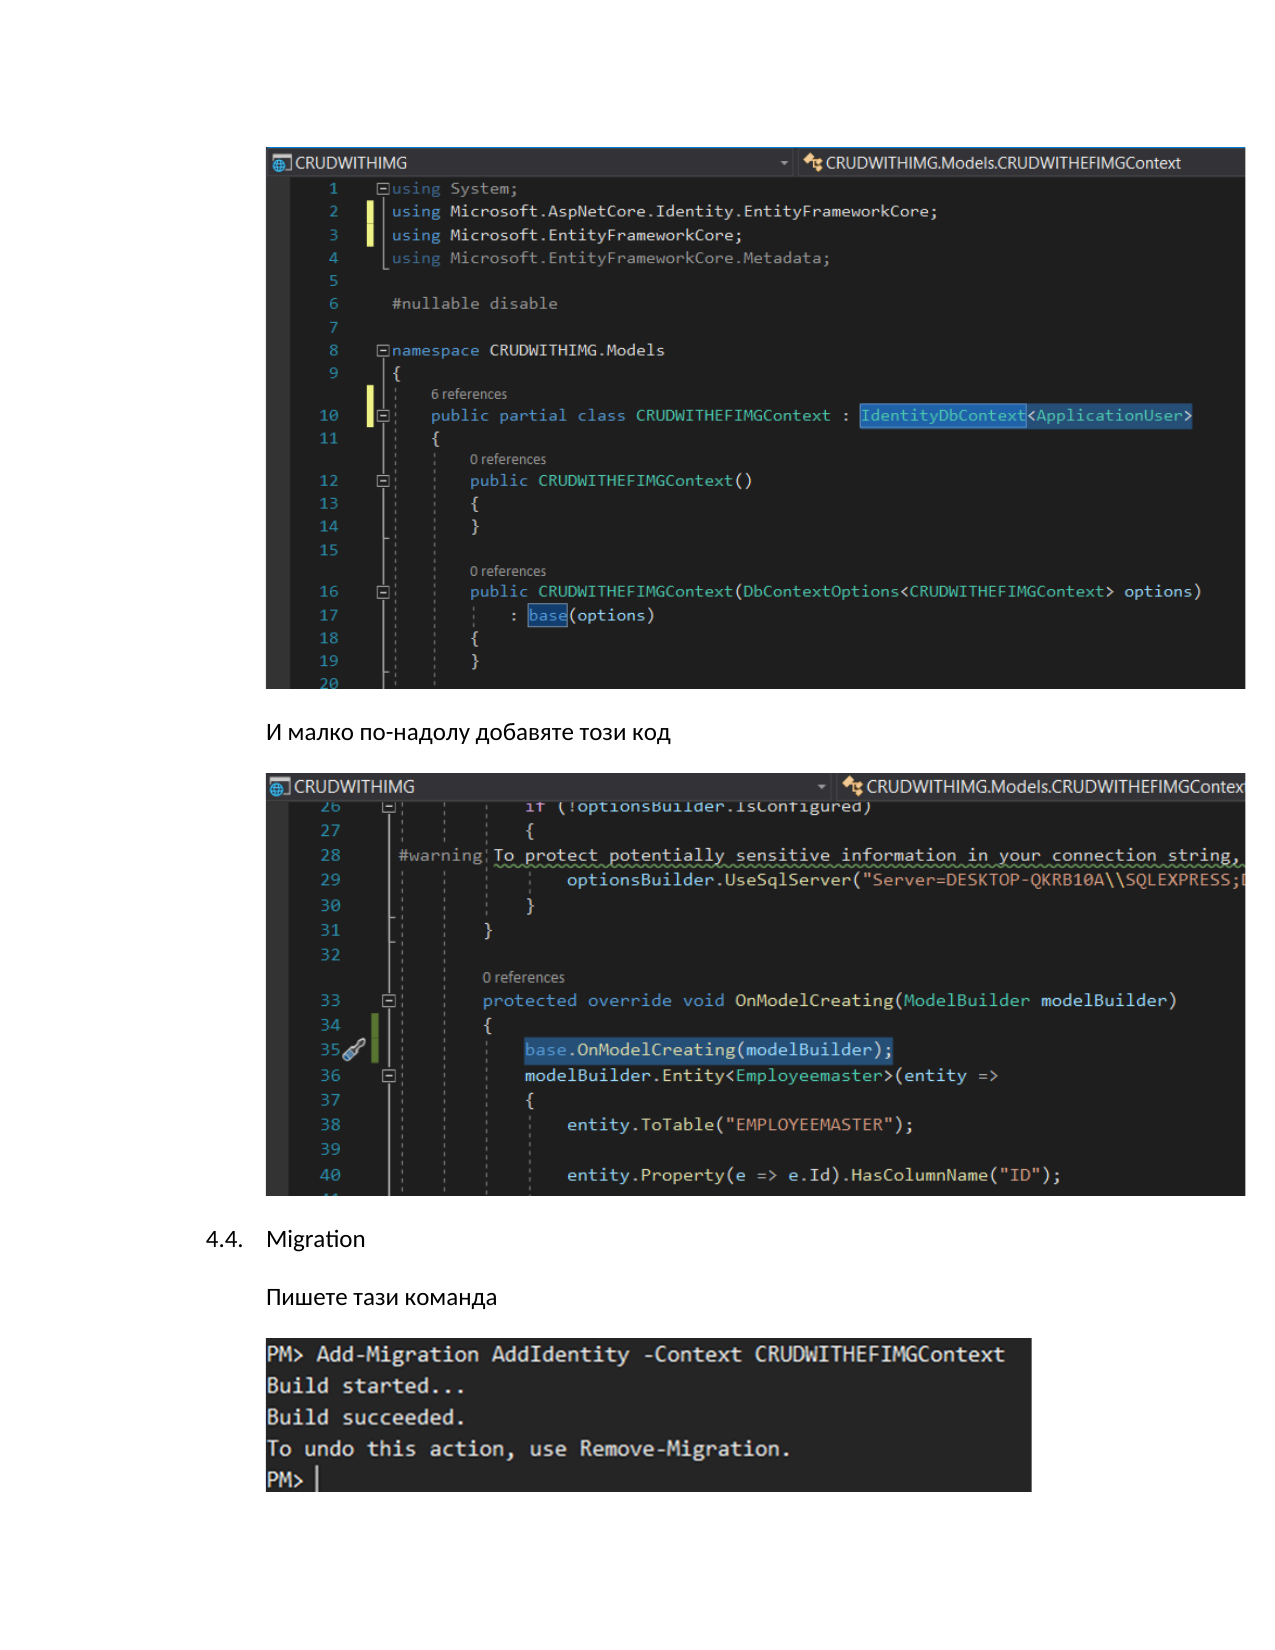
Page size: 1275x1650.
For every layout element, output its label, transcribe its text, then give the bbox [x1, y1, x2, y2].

list Пишете тази команда [266, 1281, 1127, 1311]
list И малко по-надолу добавяте този код [266, 716, 1127, 746]
picture [265, 773, 1246, 1196]
picture [265, 147, 1246, 689]
picture [265, 1338, 1032, 1492]
list Migration [206, 1223, 1127, 1253]
